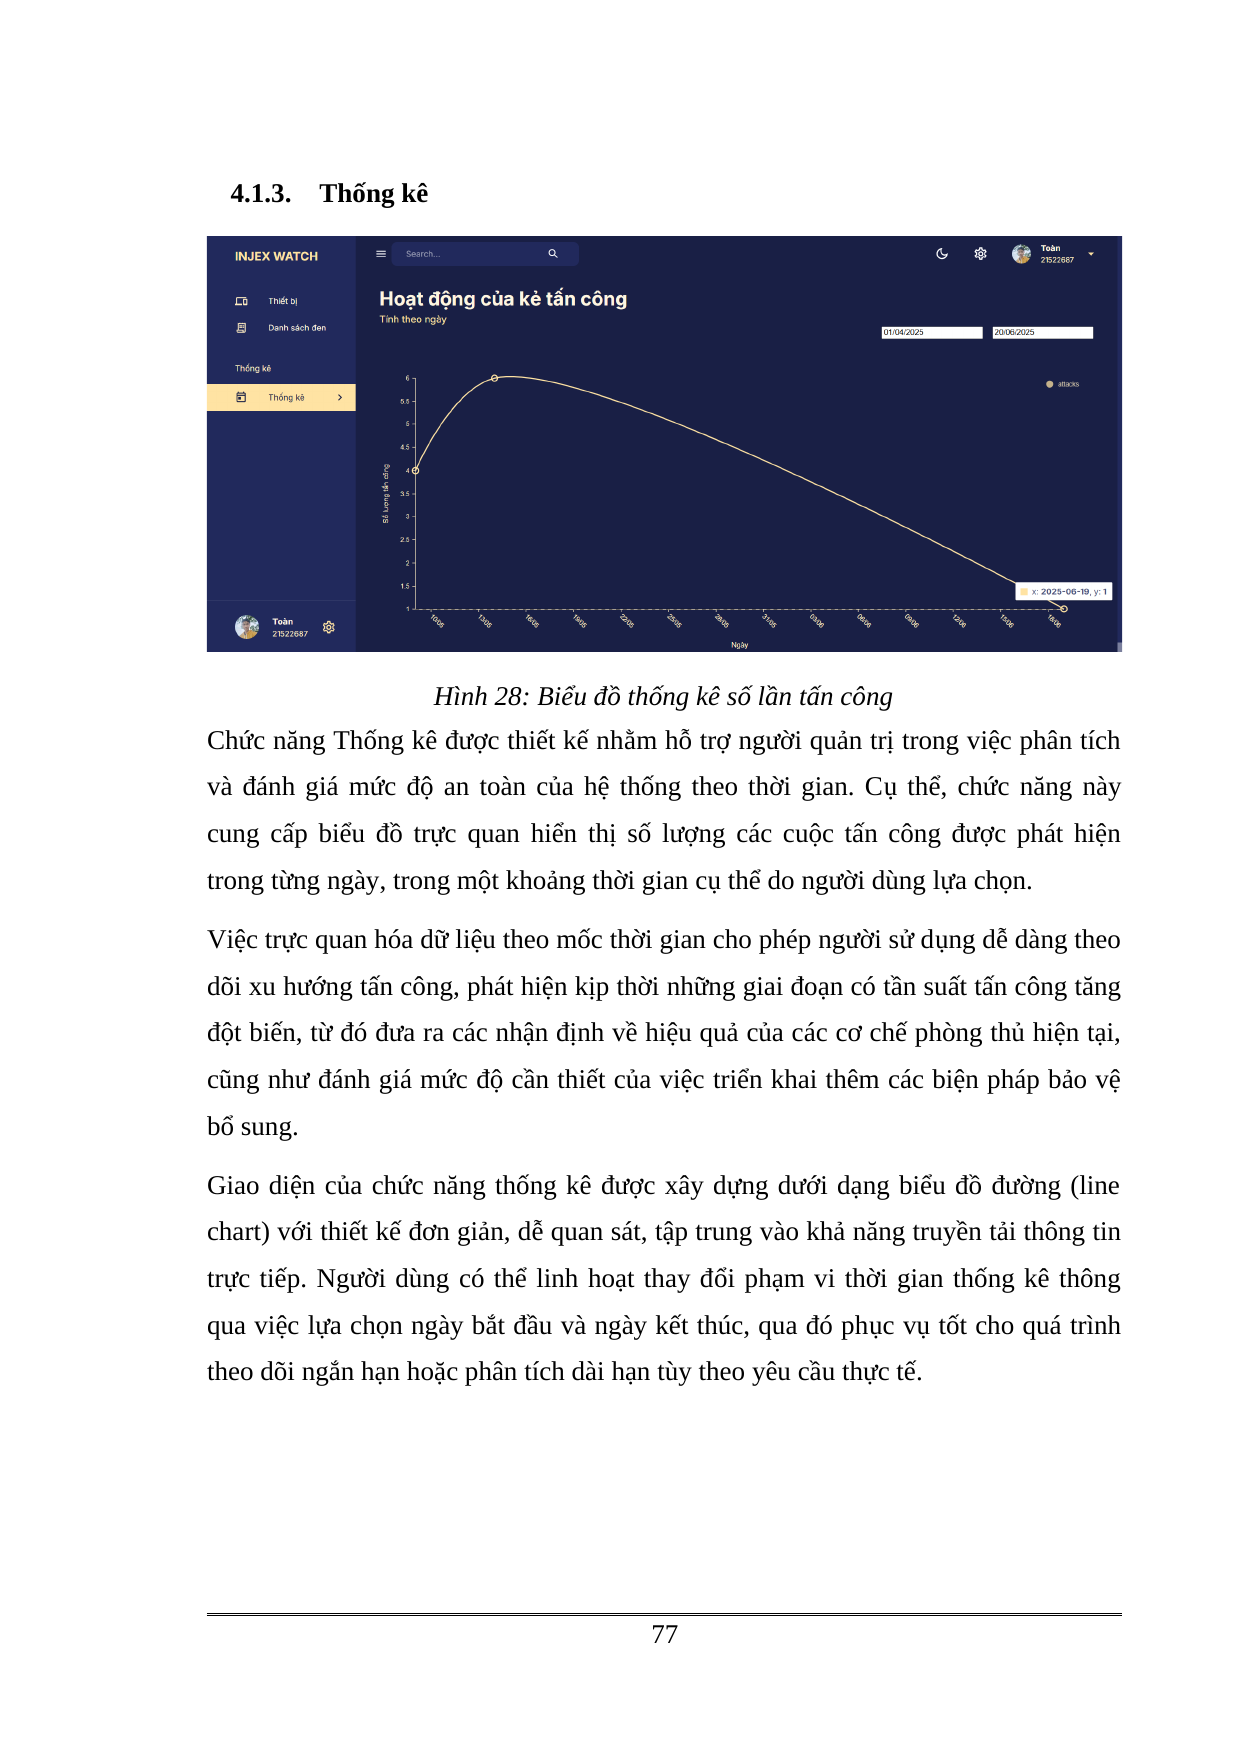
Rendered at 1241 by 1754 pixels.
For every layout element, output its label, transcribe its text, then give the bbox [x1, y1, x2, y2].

text Chức năng Thống kê được thiết kế nhằm hỗ trợ người quản trị trong việc phân tích và đánh giá mức độ an toàn của hệ thống theo thời gian. Cụ thể, chức năng này cung cấp biểu đồ trực quan hiển thị số lượng các cuộc tấn công được phát hiện trong từng ngày, trong một khoảng thời gian cụ thể do người dùng lựa chọn. [207, 724, 1122, 895]
text Việc trực quan hóa dữ liệu theo mốc thời gian cho phép người sử dụng dễ dàng theo dõi xu hướng tấn công, phát hiện kịp thời những giai đoạn có tần suất tấn công tăng đột biến, từ đó đưa ra các nhận định về hiệu quả của các cơ chế phòng thủ hiện tại, cũng như đánh giá mức độ cần thiết của việc triển khai thêm các biện pháp bảo vệ bổ sung. [207, 923, 1122, 1141]
subtitle Thống kê [230, 177, 1122, 208]
picture [206, 236, 1123, 652]
text Giao diện của chức năng thống kê được xây dựng dưới dạng biểu đồ đường (line chart) với thiết kế đơn giản, dễ quan sát, tập trung vào khả năng truyền tải thông tin trực tiếp. Người dùng có thể linh hoạt thay đổi phạm vi thời gian thống kê thông qua việc lựa chọn ngày bắt đầu và ngày kết thúc, qua đó phục vụ tốt cho quá trình theo dõi ngắn hạn hoặc phân tích dài hạn tùy theo yêu cầu thực tế. [207, 1169, 1122, 1387]
